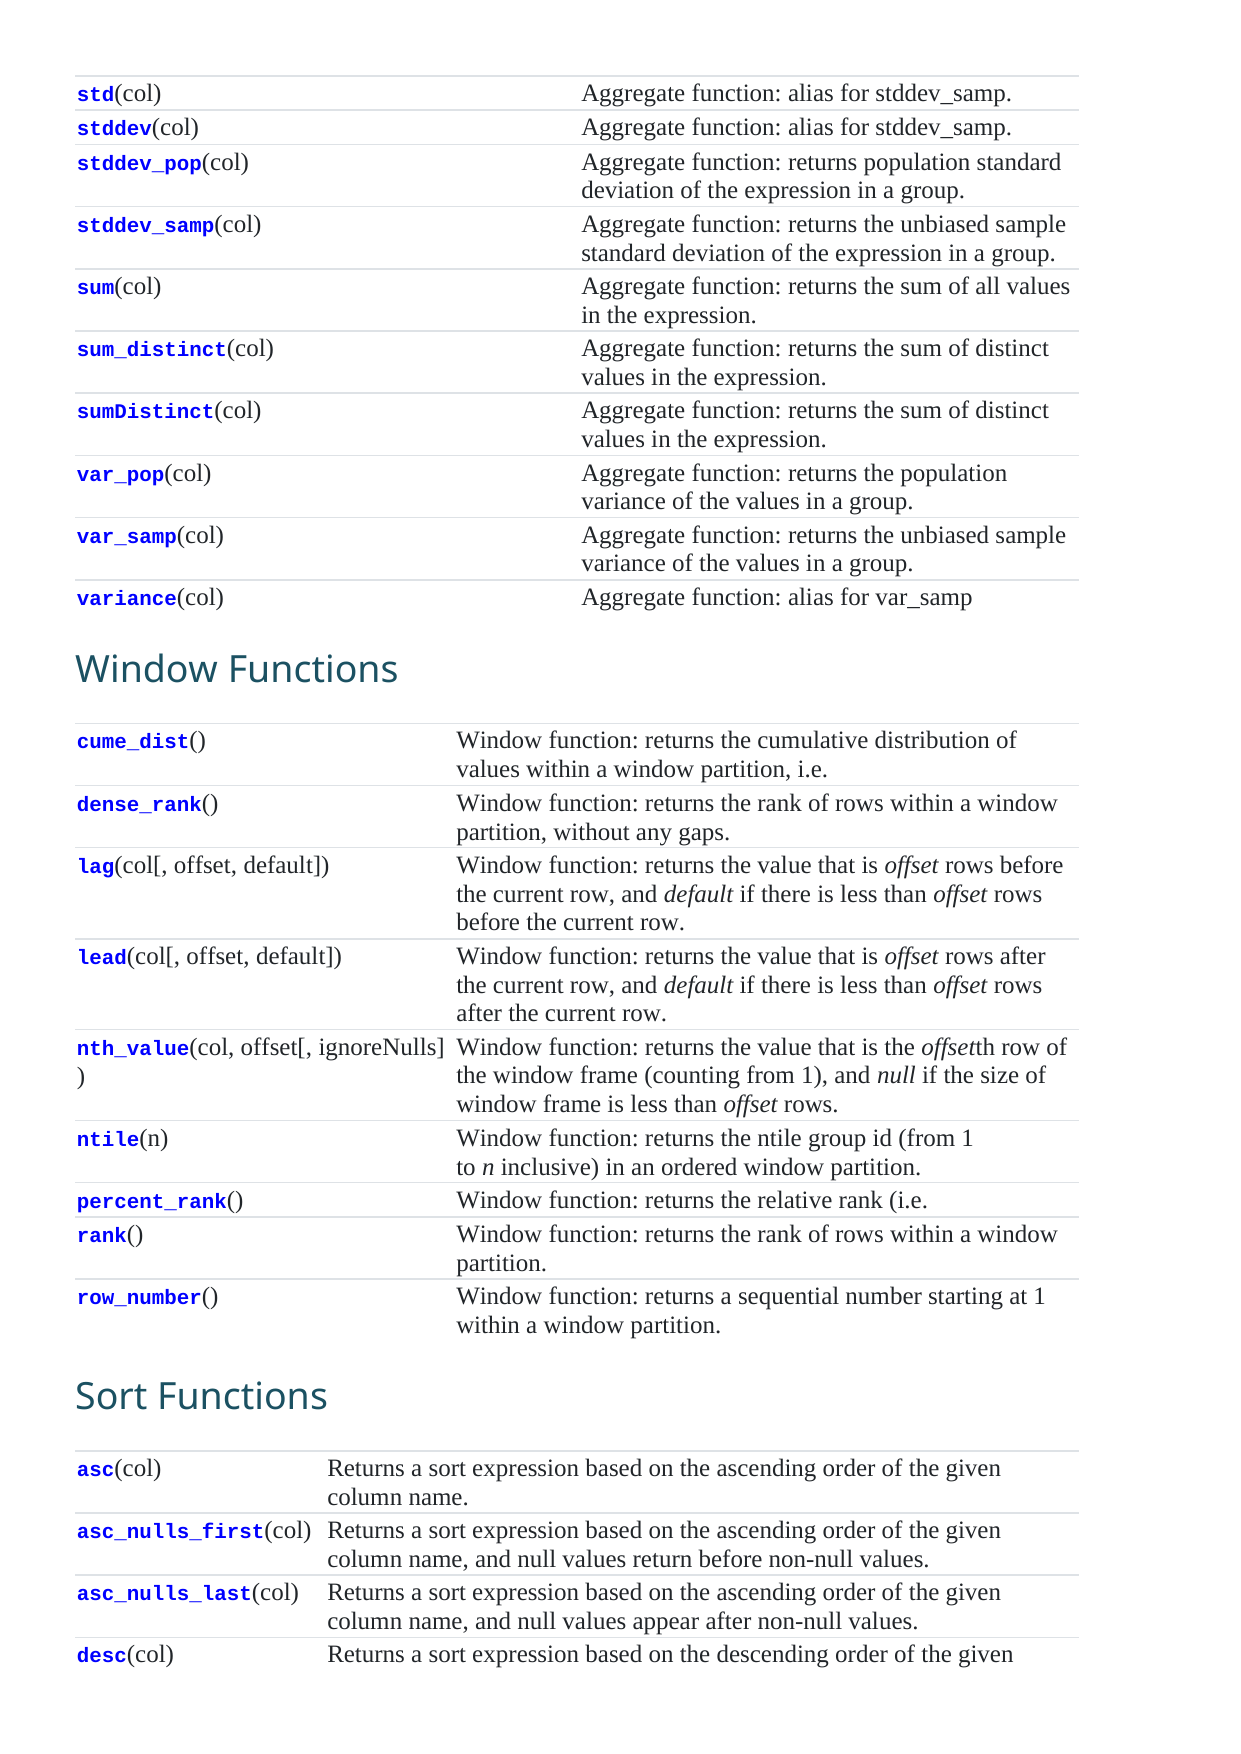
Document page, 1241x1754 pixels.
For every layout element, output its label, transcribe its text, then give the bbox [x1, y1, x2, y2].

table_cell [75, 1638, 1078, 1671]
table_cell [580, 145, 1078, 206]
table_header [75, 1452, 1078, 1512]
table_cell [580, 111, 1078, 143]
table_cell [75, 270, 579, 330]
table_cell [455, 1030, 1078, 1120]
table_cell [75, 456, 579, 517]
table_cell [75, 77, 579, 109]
text Window Functions [75, 642, 1165, 693]
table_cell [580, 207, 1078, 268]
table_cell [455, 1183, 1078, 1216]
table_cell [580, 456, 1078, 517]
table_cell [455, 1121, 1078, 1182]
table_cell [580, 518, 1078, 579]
text Sort Functions [75, 1370, 1165, 1421]
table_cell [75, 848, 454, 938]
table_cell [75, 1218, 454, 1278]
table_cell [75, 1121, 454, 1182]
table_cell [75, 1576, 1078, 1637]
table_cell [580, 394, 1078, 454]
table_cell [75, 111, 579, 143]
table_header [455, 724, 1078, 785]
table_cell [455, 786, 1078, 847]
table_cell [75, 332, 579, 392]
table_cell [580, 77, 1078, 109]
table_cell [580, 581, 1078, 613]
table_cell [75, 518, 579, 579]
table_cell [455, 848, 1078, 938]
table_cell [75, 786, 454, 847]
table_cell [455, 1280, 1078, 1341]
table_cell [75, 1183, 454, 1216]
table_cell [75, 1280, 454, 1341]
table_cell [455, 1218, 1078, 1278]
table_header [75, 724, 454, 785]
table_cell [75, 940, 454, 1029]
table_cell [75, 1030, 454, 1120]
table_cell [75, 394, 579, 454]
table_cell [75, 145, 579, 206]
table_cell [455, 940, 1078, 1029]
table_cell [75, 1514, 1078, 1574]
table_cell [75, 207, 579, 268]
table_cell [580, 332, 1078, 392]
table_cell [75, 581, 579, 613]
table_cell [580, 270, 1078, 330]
